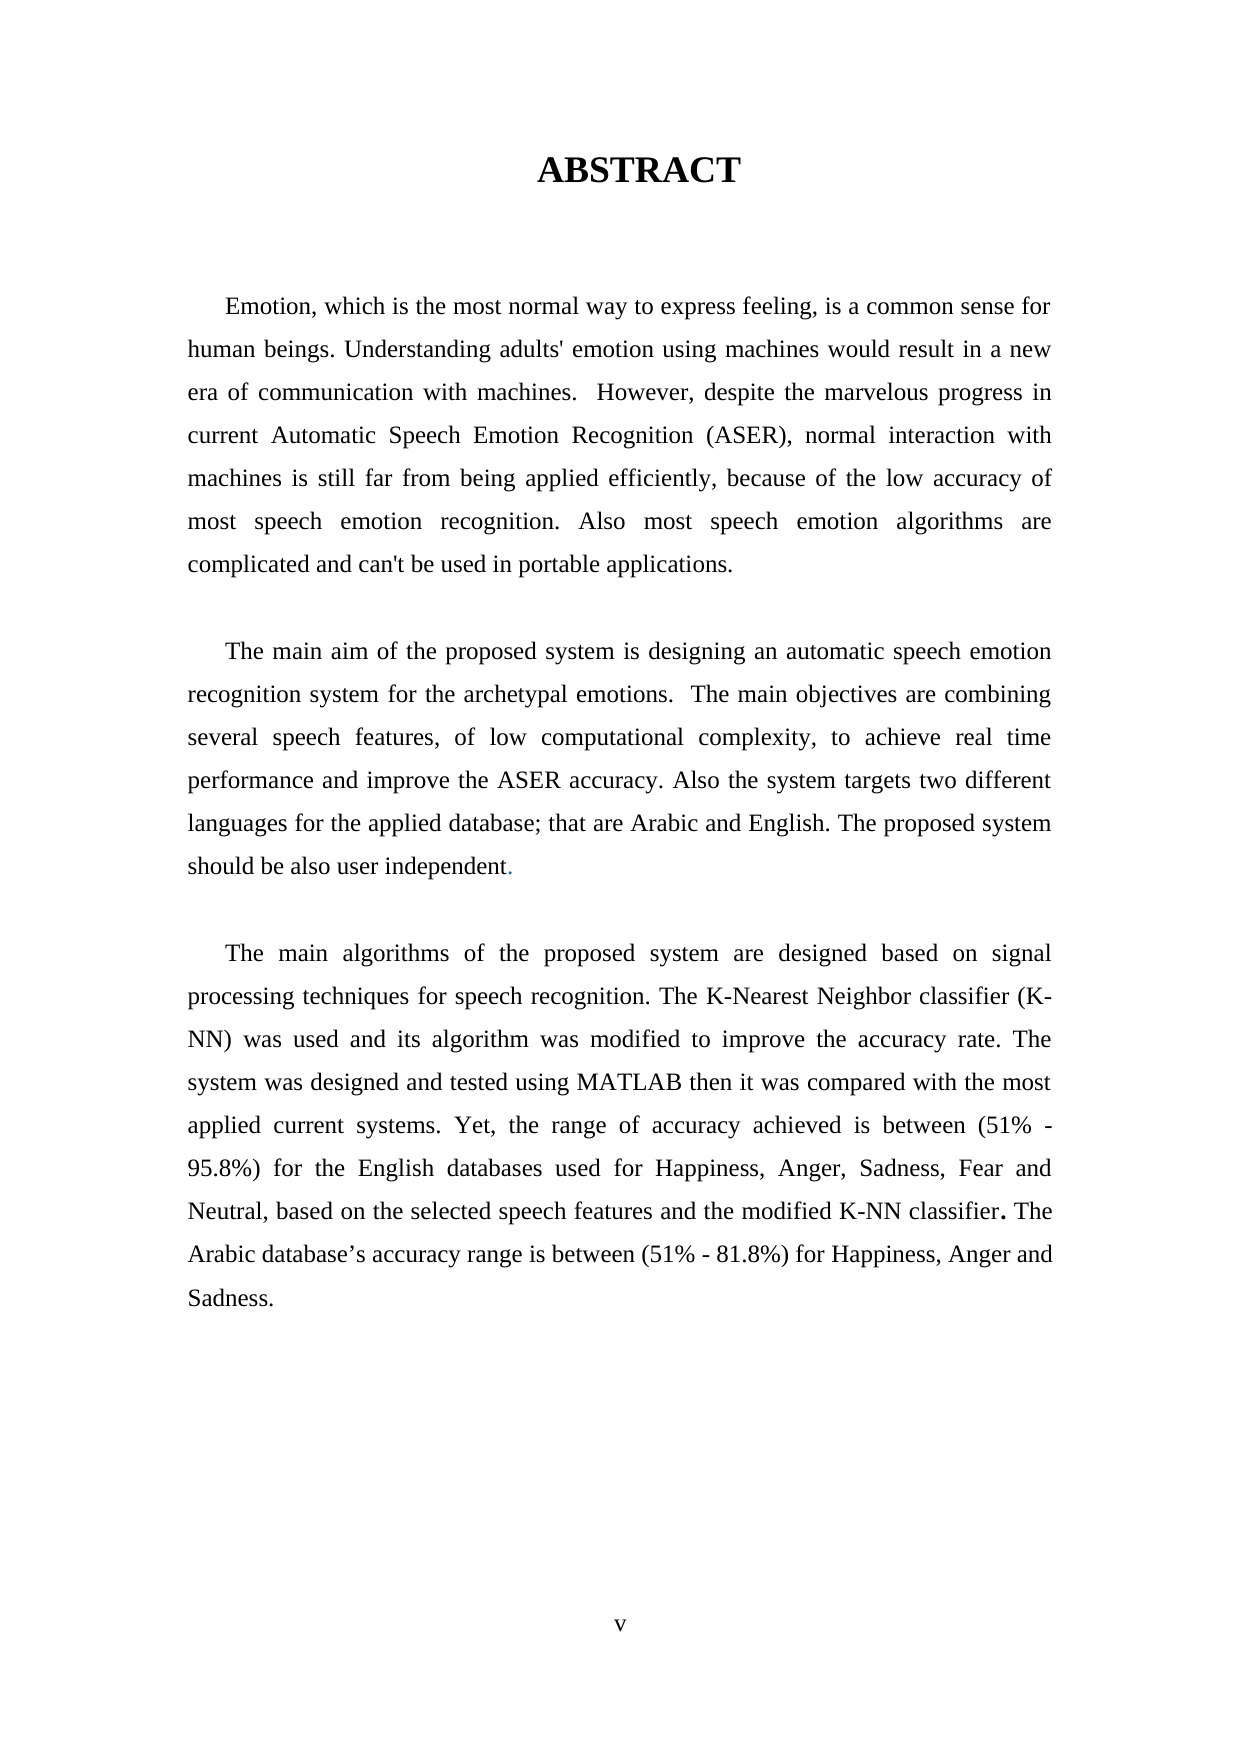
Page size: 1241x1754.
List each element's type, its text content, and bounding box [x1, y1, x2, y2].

text Emotion, which is the most normal way to express feeling, is a common sense for human beings. Understanding adults' emotion using machines would result in a new era of communication with machines. However, despite the marvelous progress in current Automatic Speech Emotion Recognition (ASER), normal interaction with machines is still far from being applied efficiently, because of the low accuracy of most speech emotion recognition. Also most speech emotion algorithms are complicated and can't be used in portable applications. [187, 291, 1053, 578]
subtitle ABSTRACT [187, 147, 1053, 190]
text The main aim of the proposed system is designing an automatic speech emotion recognition system for the archetypal emotions. The main objectives are combining several speech features, of low computational complexity, to achieve real time performance and improve the ASER accuracy. Also the system targets two different languages for the applied database; that are Arabic and English. The proposed system should be also user independent. [187, 636, 1053, 880]
text The main algorithms of the proposed system are designed based on signal processing techniques for speech recognition. The K-Nearest Neighbor classifier (K-NN) was used and its algorithm was modified to improve the accuracy rate. The system was designed and tested using MATLAB then it was compared with the most applied current systems. Yet, the range of accuracy achieved is between (51% - 95.8%) for the English databases used for Happiness, Anger, Sadness, Fear and Neutral, based on the selected speech features and the modified K-NN classifier. The Arabic database’s accuracy range is between (51% - 81.8%) for Happiness, Anger and Sadness. [187, 938, 1053, 1311]
